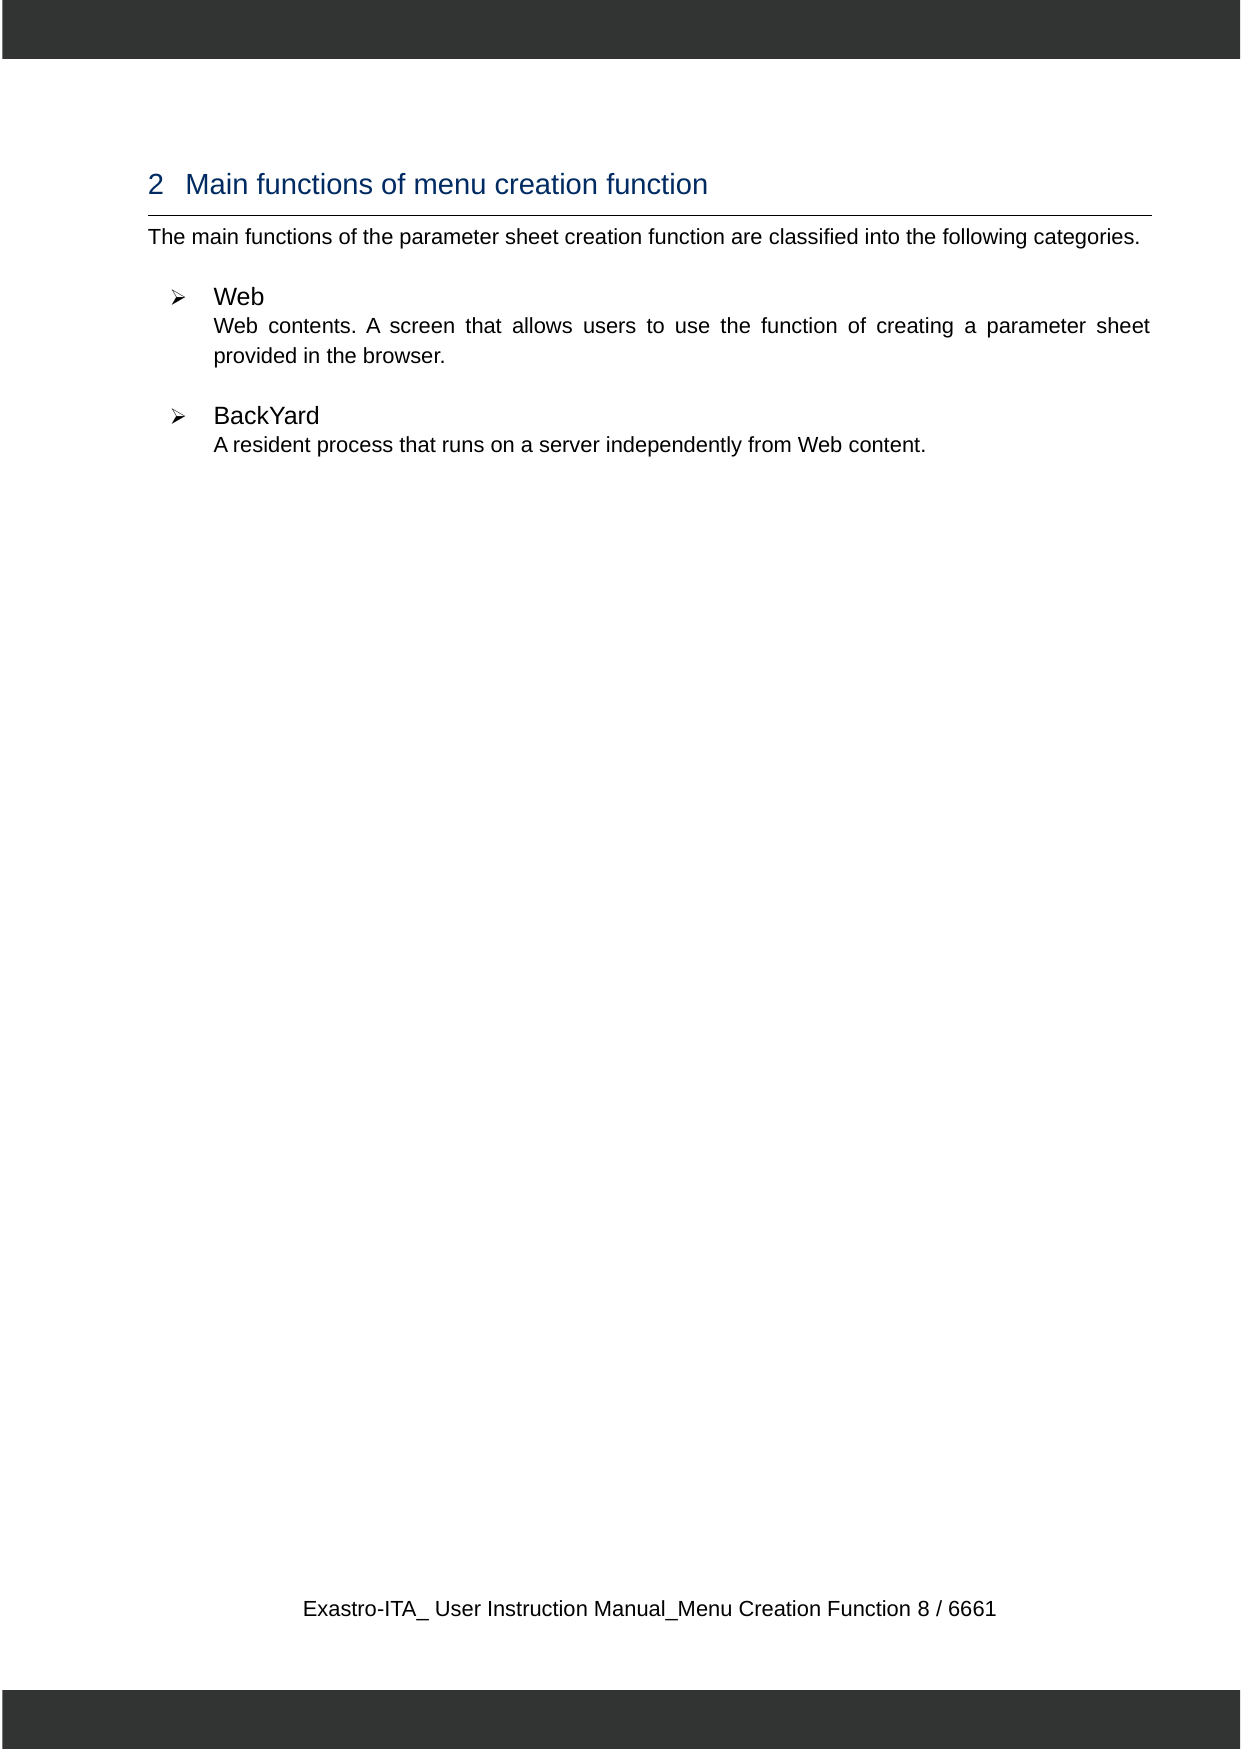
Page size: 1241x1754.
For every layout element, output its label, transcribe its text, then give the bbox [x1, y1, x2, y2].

picture [2, 1690, 1241, 1749]
picture [2, 0, 1241, 59]
subtitle Main functions of menu creation function [148, 154, 1152, 215]
list BackYard A resident process that runs on a server independently from Web content. [169, 400, 1152, 460]
list Web Web contents. A screen that allows users to use the function of creating a parameter sheet provided in the browser. [169, 281, 1152, 370]
text The main functions of the parameter sheet creation function are classified into the following categories. [148, 221, 1152, 251]
